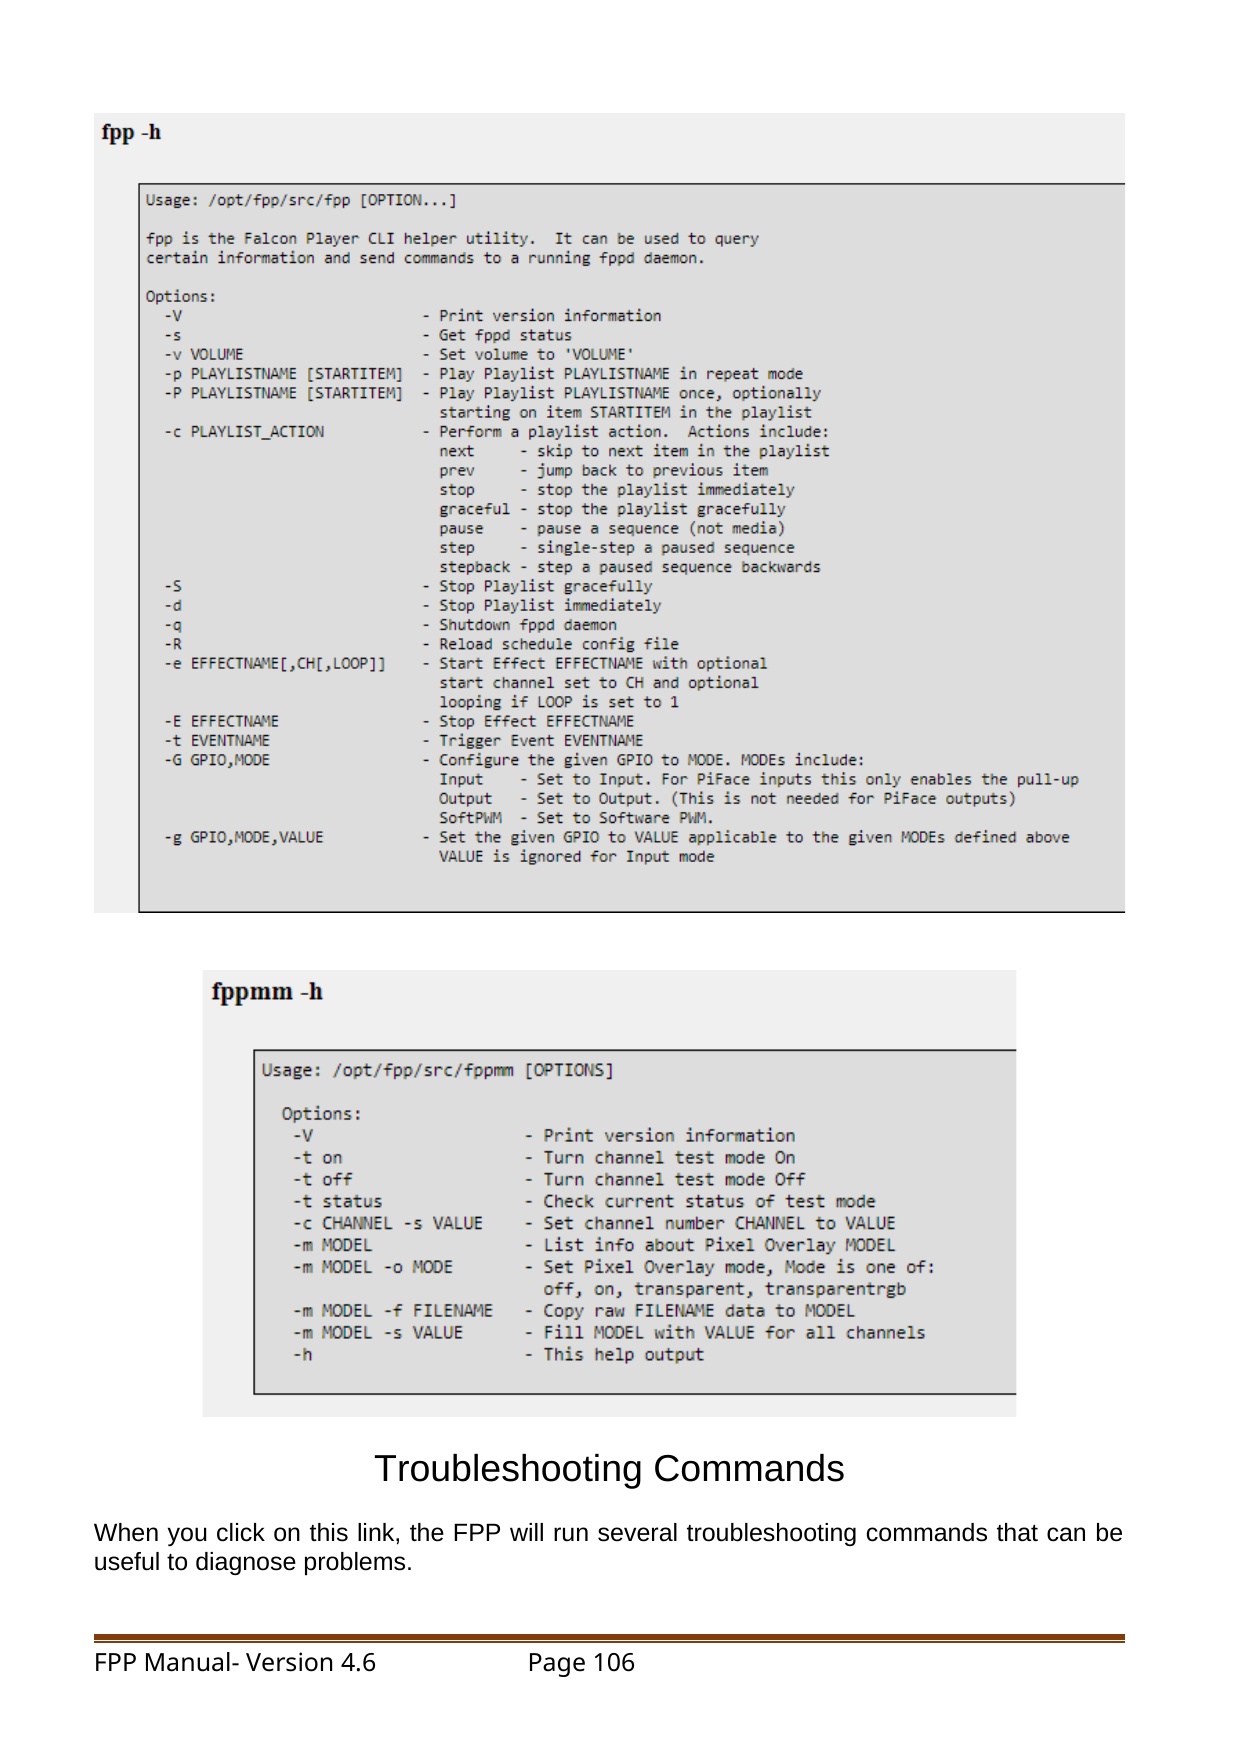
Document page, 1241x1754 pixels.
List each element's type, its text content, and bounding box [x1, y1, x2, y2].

picture [93, 113, 1125, 913]
text When you click on this link, the FPP will run several troubleshooting commands that can be useful to diagnose problems. [94, 1518, 1125, 1575]
picture [202, 970, 1017, 1417]
subtitle Troubleshooting Commands [94, 1446, 1125, 1489]
